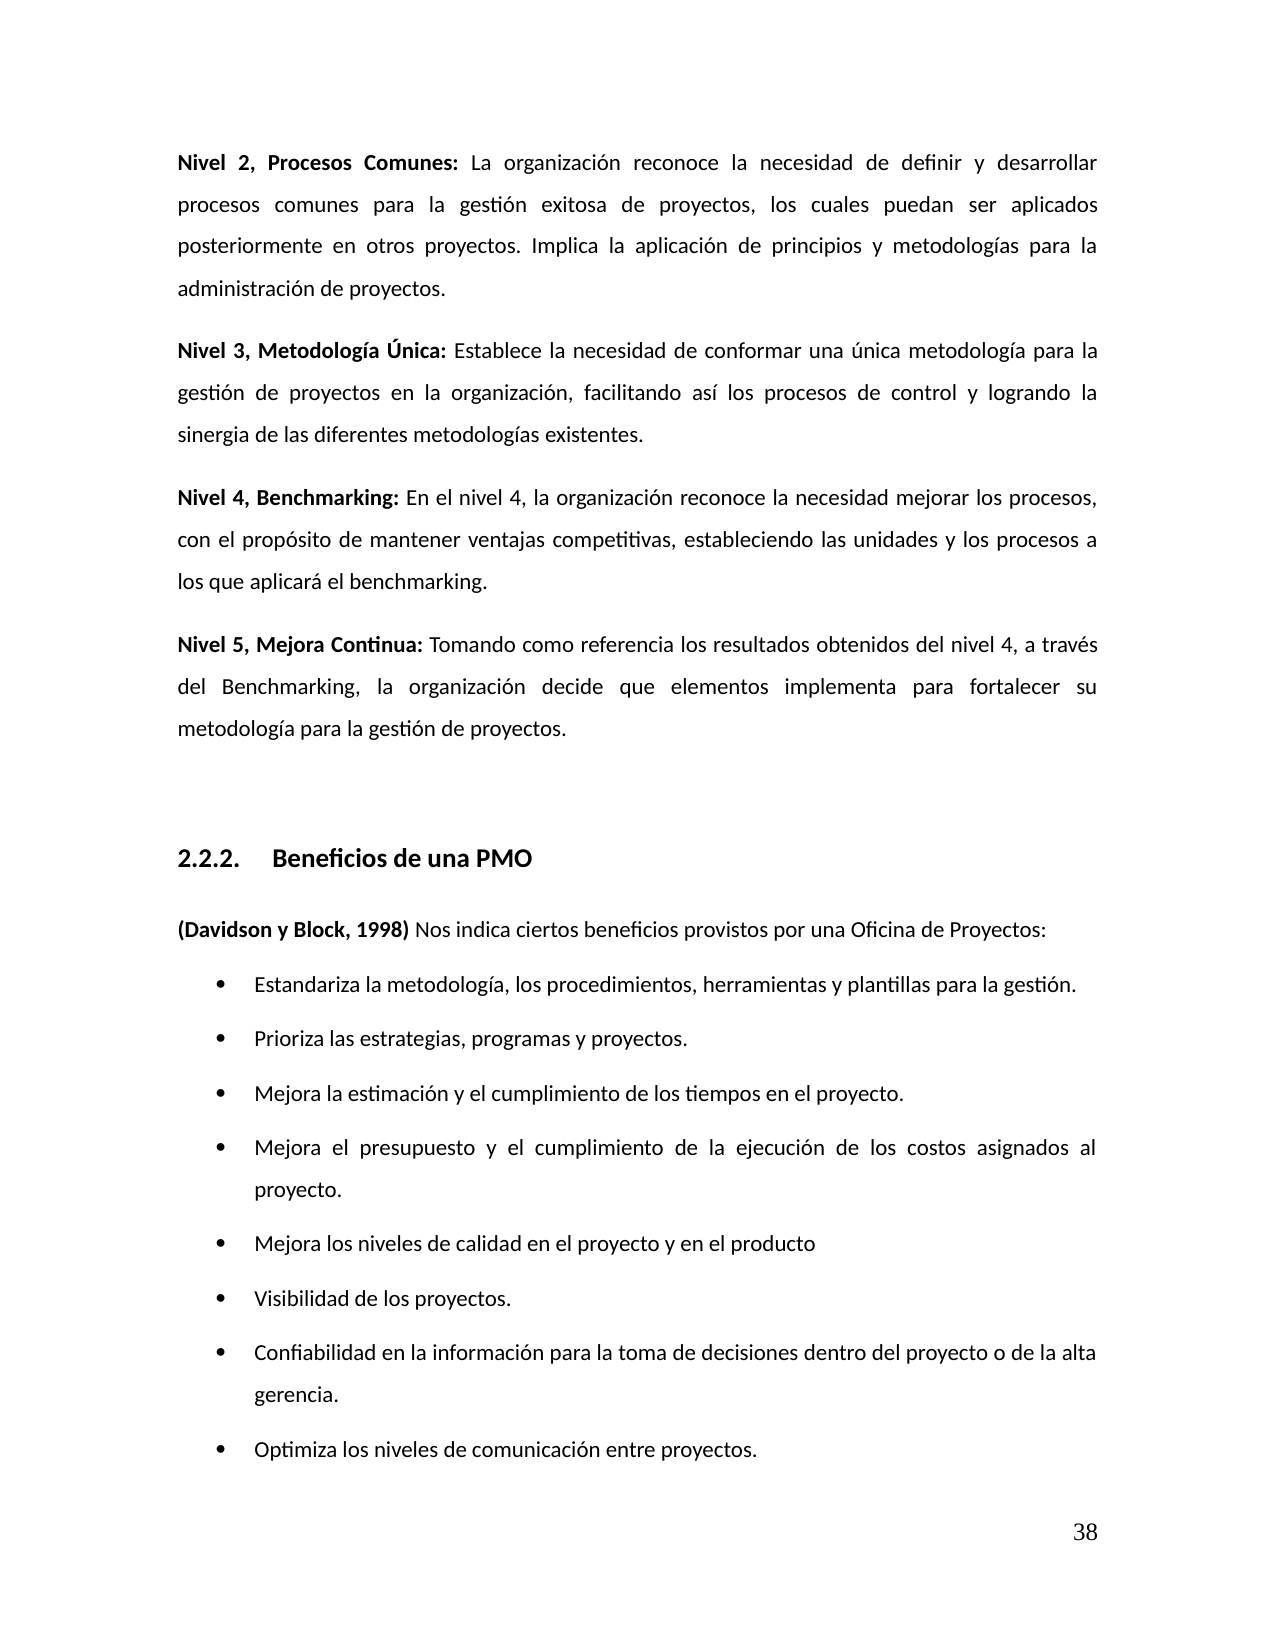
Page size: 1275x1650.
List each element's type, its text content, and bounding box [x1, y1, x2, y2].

list (Davidson y Block, 1998) Nos indica ciertos beneficios provistos por una Oficina de Proyectos: [177, 915, 1098, 943]
list Mejora los niveles de calidad en el proyecto y en el producto [217, 1229, 1098, 1258]
list Estandariza la metodología, los procedimientos, herramientas y plantillas para la gestión. [217, 970, 1098, 998]
list Nivel 2, Procesos Comunes: La organización reconoce la necesidad de definir y desarrollar procesos comunes para la gestión exitosa de proyectos, los cuales puedan ser aplicados posteriormente en otros proyectos. Implica la aplicación de principios y metodologías para la administración de proyectos. [177, 148, 1098, 302]
subtitle Beneficios de una PMO [177, 841, 1098, 874]
list Prioriza las estrategias, programas y proyectos. [217, 1024, 1098, 1052]
list Mejora el presupuesto y el cumplimiento de la ejecución de los costos asignados al proyecto. [217, 1133, 1098, 1203]
list Mejora la estimación y el cumplimiento de los tiempos en el proyecto. [217, 1079, 1098, 1107]
list Nivel 5, Mejora Continua: Tomando como referencia los resultados obtenidos del nivel 4, a través del Benchmarking, la organización decide que elementos implementa para fortalecer su metodología para la gestión de proyectos. [177, 630, 1098, 742]
list Visibilidad de los proyectos. [217, 1284, 1098, 1312]
list Nivel 3, Metodología Única: Establece la necesidad de conformar una única metodología para la gestión de proyectos en la organización, facilitando así los procesos de control y logrando la sinergia de las diferentes metodologías existentes. [177, 336, 1098, 448]
list Confiabilidad en la información para la toma de decisiones dentro del proyecto o de la alta gerencia. [217, 1338, 1098, 1408]
list Nivel 4, Benchmarking: En el nivel 4, la organización reconoce la necesidad mejorar los procesos, con el propósito de mantener ventajas competitivas, estableciendo las unidades y los procesos a los que aplicará el benchmarking. [177, 483, 1098, 595]
list Optimiza los niveles de comunicación entre proyectos. [217, 1435, 1098, 1463]
